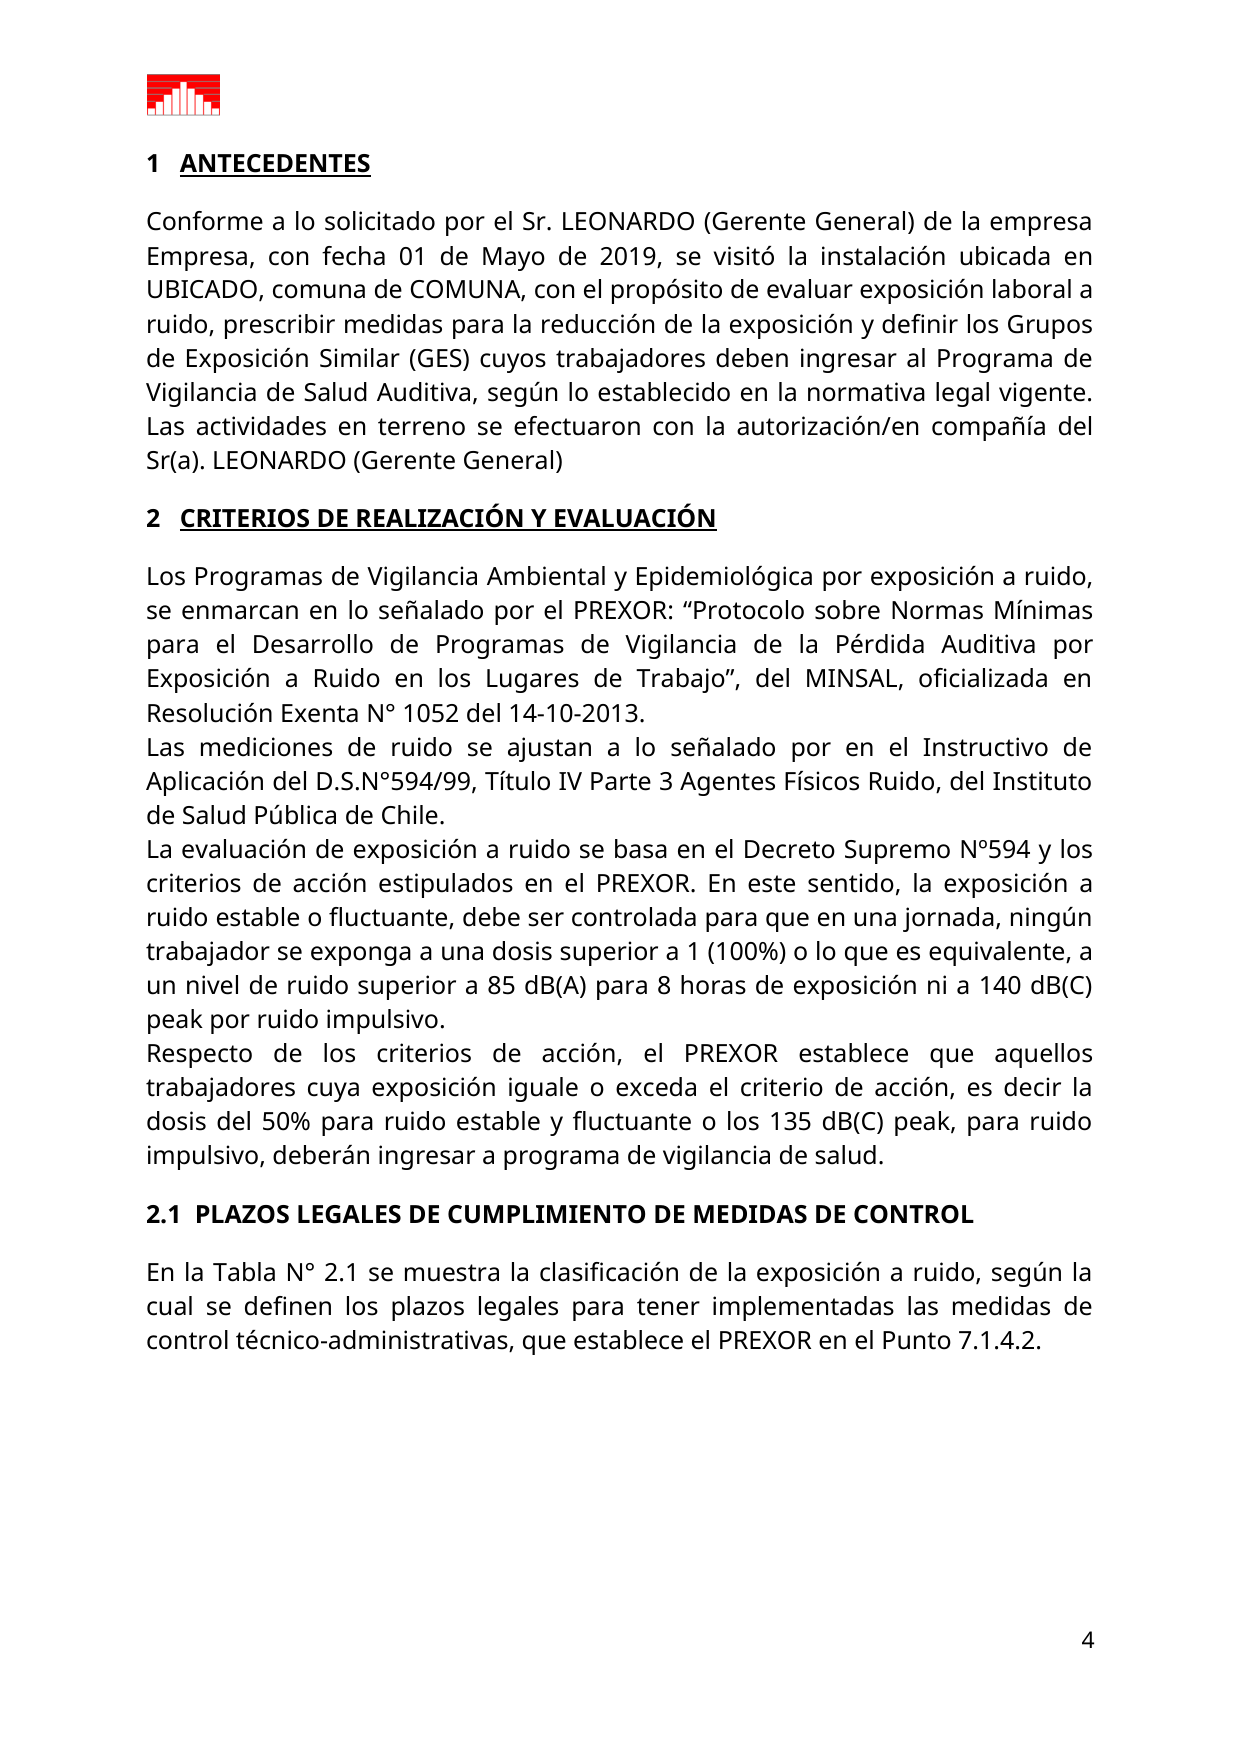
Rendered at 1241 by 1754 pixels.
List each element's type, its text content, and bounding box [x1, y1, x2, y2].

text Los Programas de Vigilancia Ambiental y Epidemiológica por exposición a ruido, se enmarcan en lo señalado por el PREXOR: “Protocolo sobre Normas Mínimas para el Desarrollo de Programas de Vigilancia de la Pérdida Auditiva por Exposición a Ruido en los Lugares de Trabajo”, del MINSAL, oficializada en Resolución Exenta N° 1052 del 14-10-2013. [146, 559, 1094, 729]
text Conforme a lo solicitado por el Sr. LEONARDO (Gerente General) de la empresa Empresa, con fecha 01 de Mayo de 2019, se visitó la instalación ubicada en UBICADO, comuna de COMUNA, con el propósito de evaluar exposición laboral a ruido, prescribir medidas para la reducción de la exposición y definir los Grupos de Exposición Similar (GES) cuyos trabajadores deben ingresar al Programa de Vigilancia de Salud Auditiva, según lo establecido en la normativa legal vigente. Las actividades en terreno se efectuaron con la autorización/en compañía del Sr(a). LEONARDO (Gerente General) [146, 204, 1094, 477]
text En la Tabla N° 2.1 se muestra la clasificación de la exposición a ruido, según la cual se definen los plazos legales para tener implementadas las medidas de control técnico-administrativas, que establece el PREXOR en el Punto 7.1.4.2. [146, 1254, 1094, 1357]
text La evaluación de exposición a ruido se basa en el Decreto Supremo Nº594 y los criterios de acción estipulados en el PREXOR. En este sentido, la exposición a ruido estable o fluctuante, debe ser controlada para que en una jornada, ningún trabajador se exponga a una dosis superior a 1 (100%) o lo que es equivalente, a un nivel de ruido superior a 85 dB(A) para 8 horas de exposición ni a 140 dB(C) peak por ruido impulsivo. [146, 831, 1094, 1036]
text Las mediciones de ruido se ajustan a lo señalado por en el Instructivo de Aplicación del D.S.N°594/99, Título IV Parte 3 Agentes Físicos Ruido, del Instituto de Salud Pública de Chile. [146, 729, 1094, 831]
text Respecto de los criterios de acción, el PREXOR establece que aquellos trabajadores cuya exposición iguale o exceda el criterio de acción, es decir la dosis del 50% para ruido estable y fluctuante o los 135 dB(C) peak, para ruido impulsivo, deberán ingresar a programa de vigilancia de salud. [146, 1036, 1094, 1172]
picture [145, 73, 222, 117]
text 2 CRITERIOS DE REALIZACIÓN Y EVALUACIÓN [146, 501, 1094, 535]
text 1 ANTECEDENTES [146, 146, 1094, 180]
text 2.1 Plazos Legales de cumplimiento de Medidas de Control [146, 1196, 1094, 1230]
